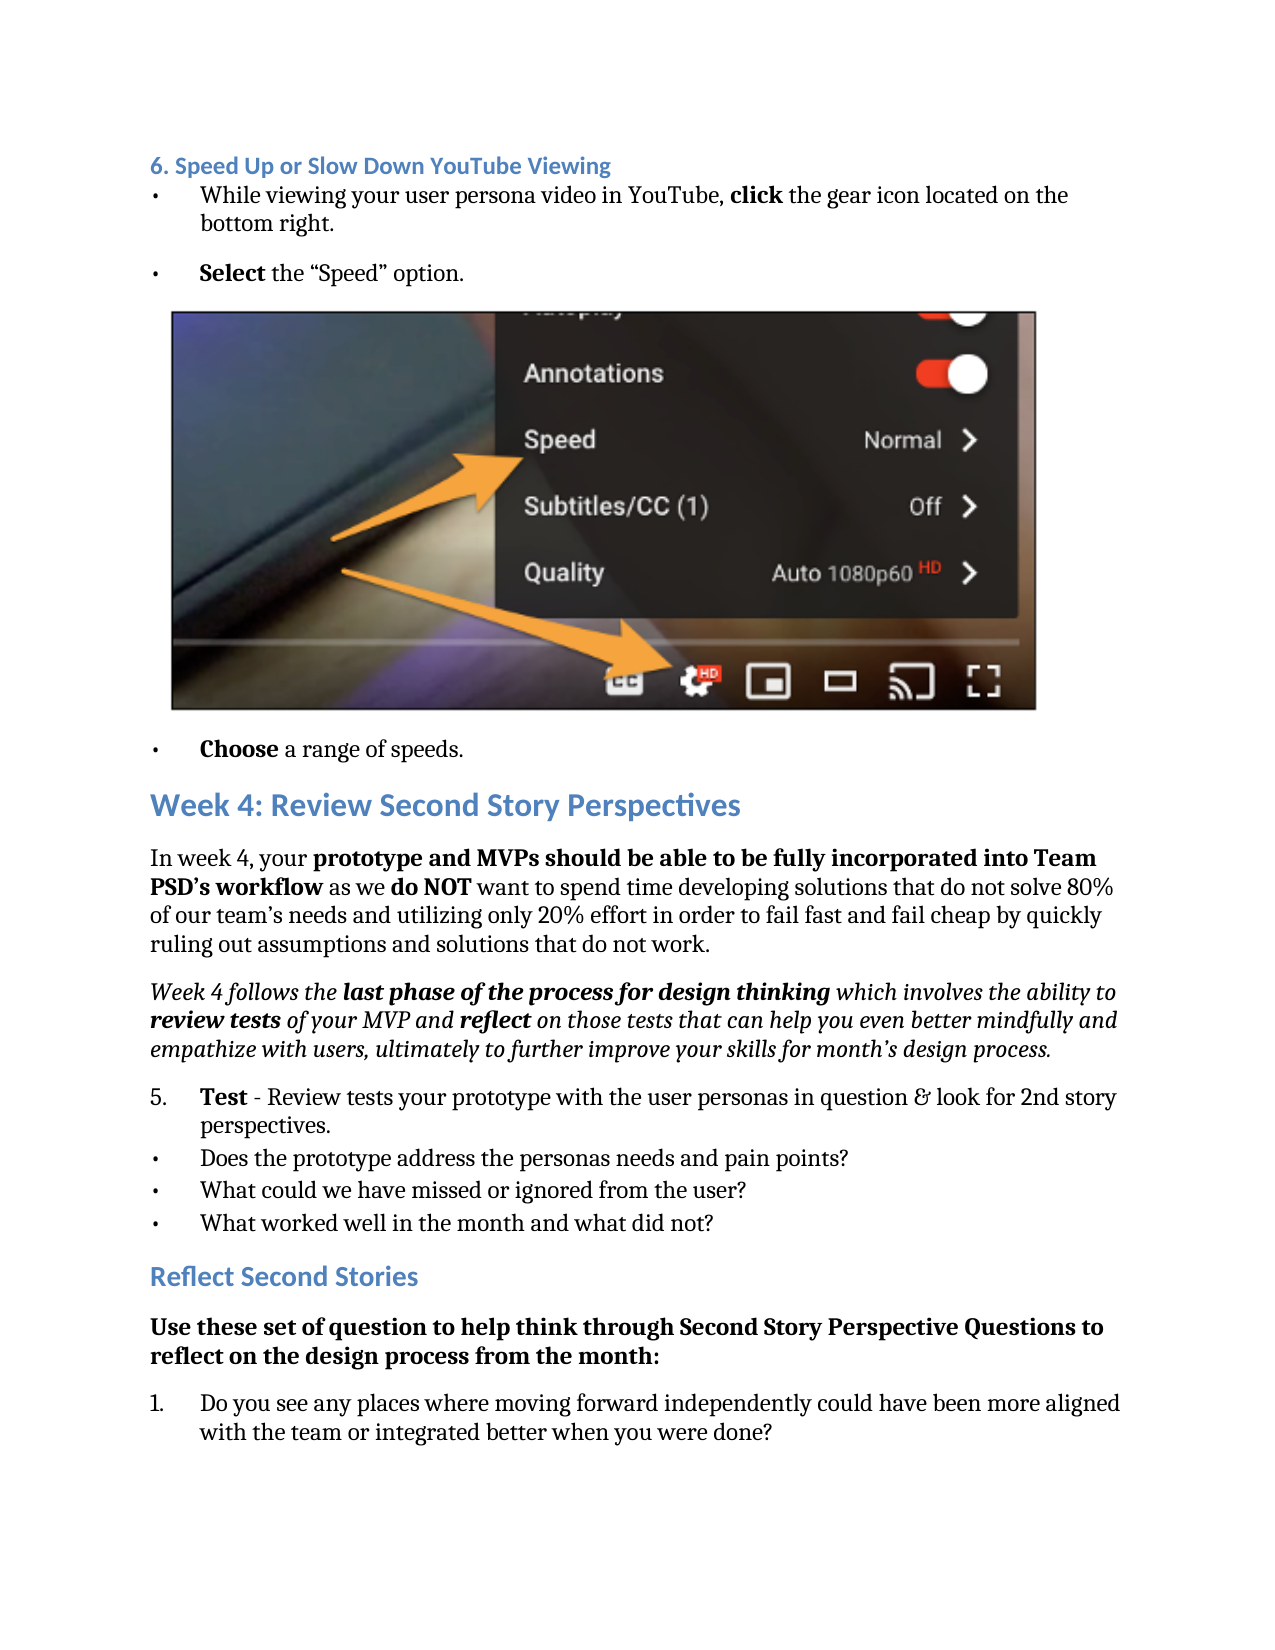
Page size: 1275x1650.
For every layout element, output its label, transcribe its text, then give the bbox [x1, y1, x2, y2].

list What could we have missed or ignored from the user? [150, 1176, 1125, 1205]
text Use these set of question to help think through Second Story Perspective Questions to reflect on the design process from the month: [150, 1313, 1125, 1370]
list Test - Review tests your prototype with the user personas in question & look for 2nd story perspectives. [150, 1083, 1125, 1140]
subtitle Week 4: Review Second Story Perspectives [150, 784, 1125, 825]
subtitle 6. Speed Up or Slow Down YouTube Viewing [150, 150, 1125, 181]
list Select the “Speed” option. [150, 259, 1125, 288]
list Do you see any places where moving forward independently could have been more aligned with the team or integrated better when you were done? [150, 1389, 1125, 1447]
list While viewing your user persona video in YouTube, click the gear icon located on the bottom right. [150, 181, 1125, 238]
list Choose a range of speeds. [150, 735, 1125, 763]
list What worked well in the month and what did not? [150, 1209, 1125, 1238]
picture [168, 308, 1044, 716]
list Does the prototype address the personas needs and pain points? [150, 1144, 1125, 1173]
text In week 4, your prototype and MVPs should be able to be fully incorporated into Team PSD’s workflow as we do NOT want to spend time developing solutions that do not solve 80% of our team’s needs and utilizing only 20% effort in order to fail fast and fail cheap by quickly ruling out assumptions and solutions that do not work. [150, 844, 1125, 959]
subtitle Reflect Second Stories [150, 1258, 1125, 1294]
text Week 4 follows the last phase of the process for design thinking which involves the ability to review tests of your MVP and reflect on those tests that can help you even better mindfully and empathize with users, ultimately to further improve your skills for month’s design process. [150, 978, 1125, 1064]
